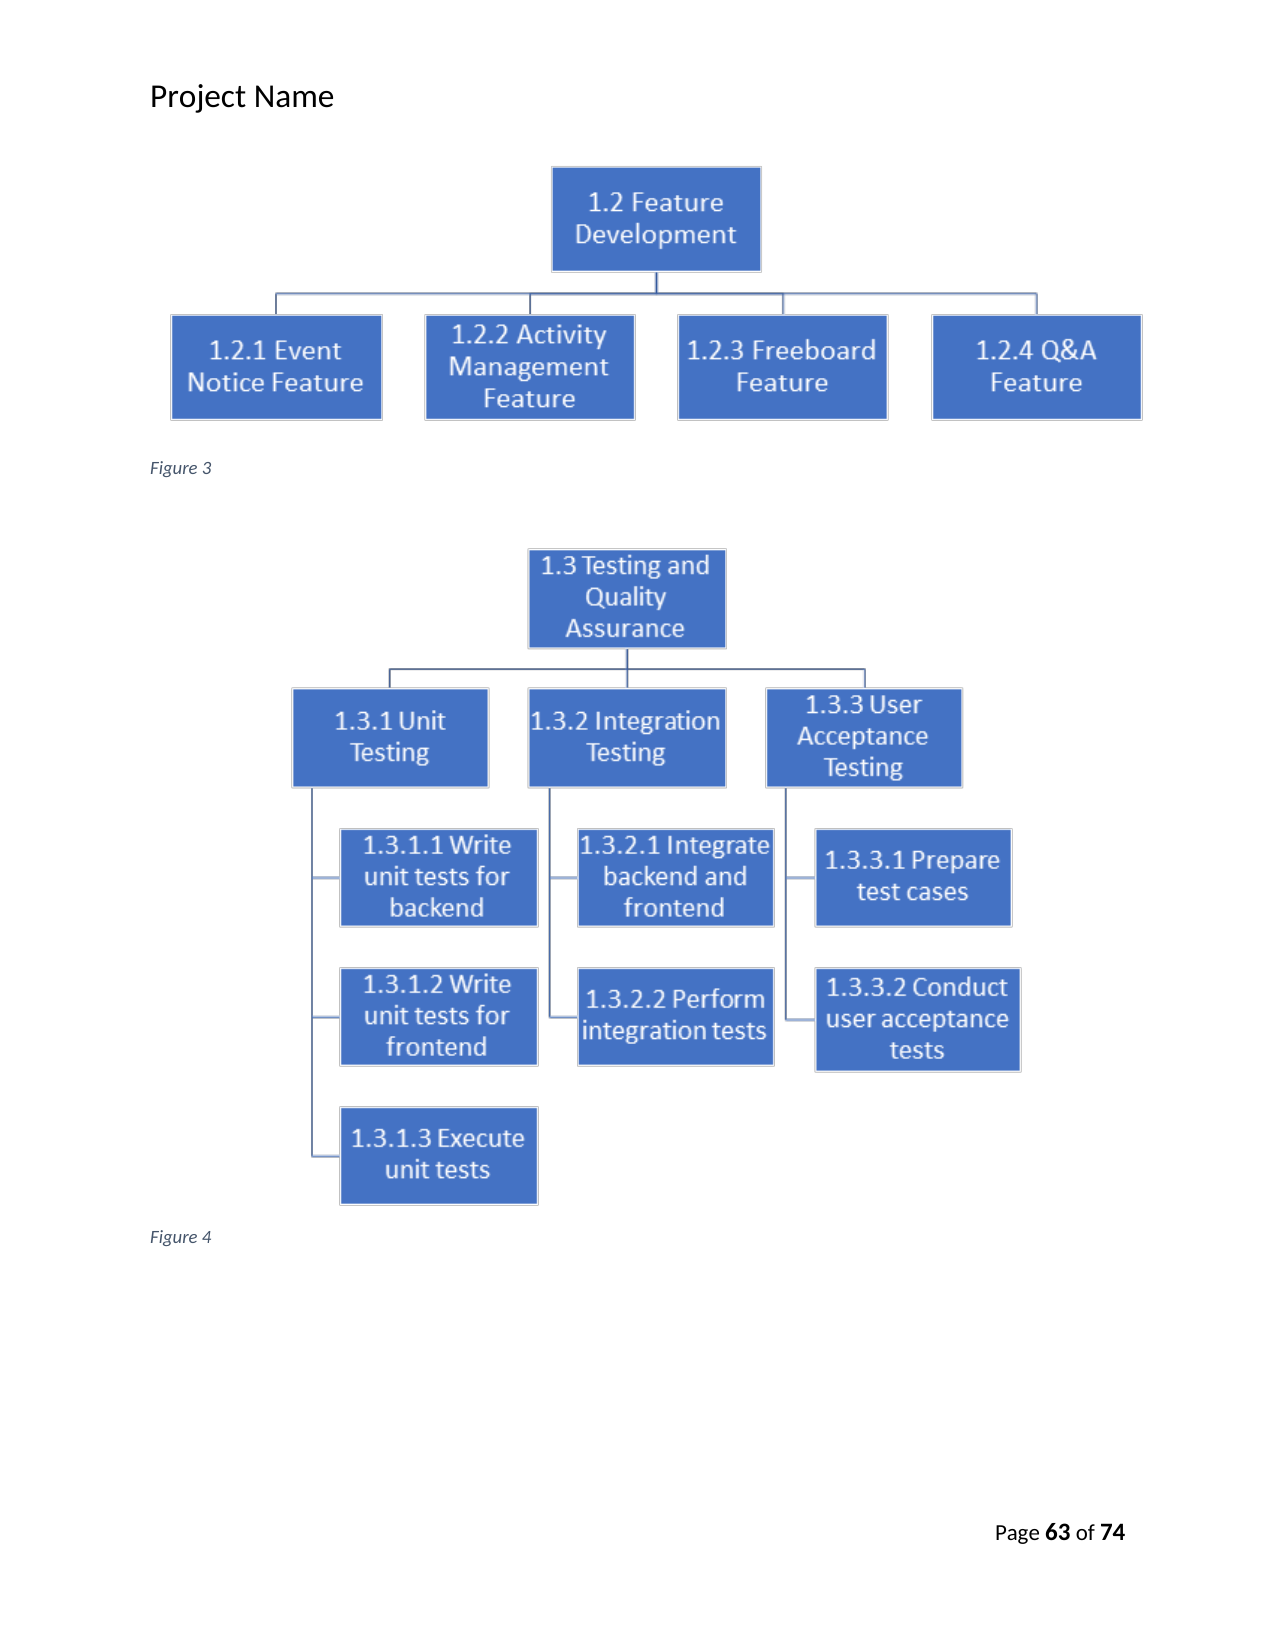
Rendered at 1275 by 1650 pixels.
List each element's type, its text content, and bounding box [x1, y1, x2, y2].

text Figure 3 [150, 456, 1125, 479]
text Figure 4 [150, 1225, 1125, 1248]
